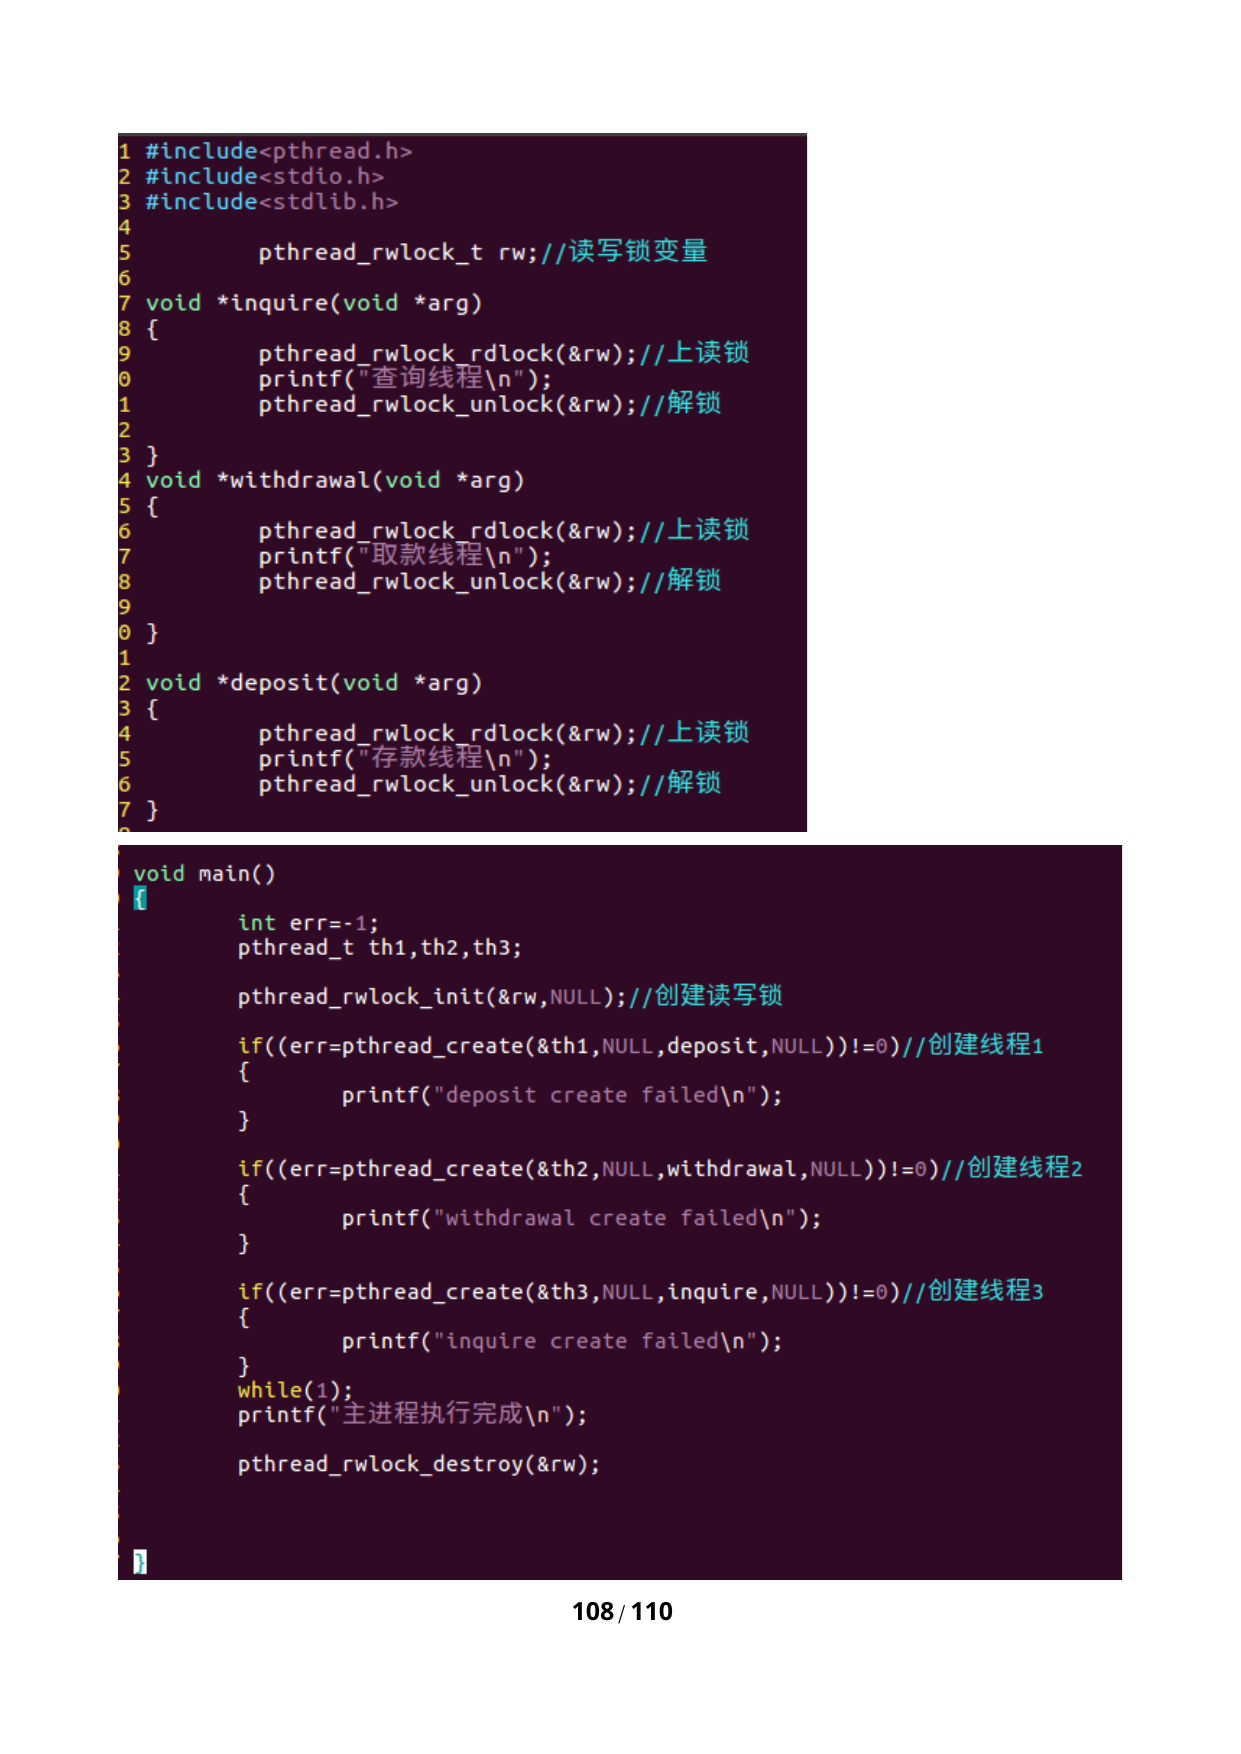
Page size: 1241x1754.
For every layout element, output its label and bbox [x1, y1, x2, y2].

picture [118, 133, 808, 832]
picture [118, 845, 1123, 1580]
